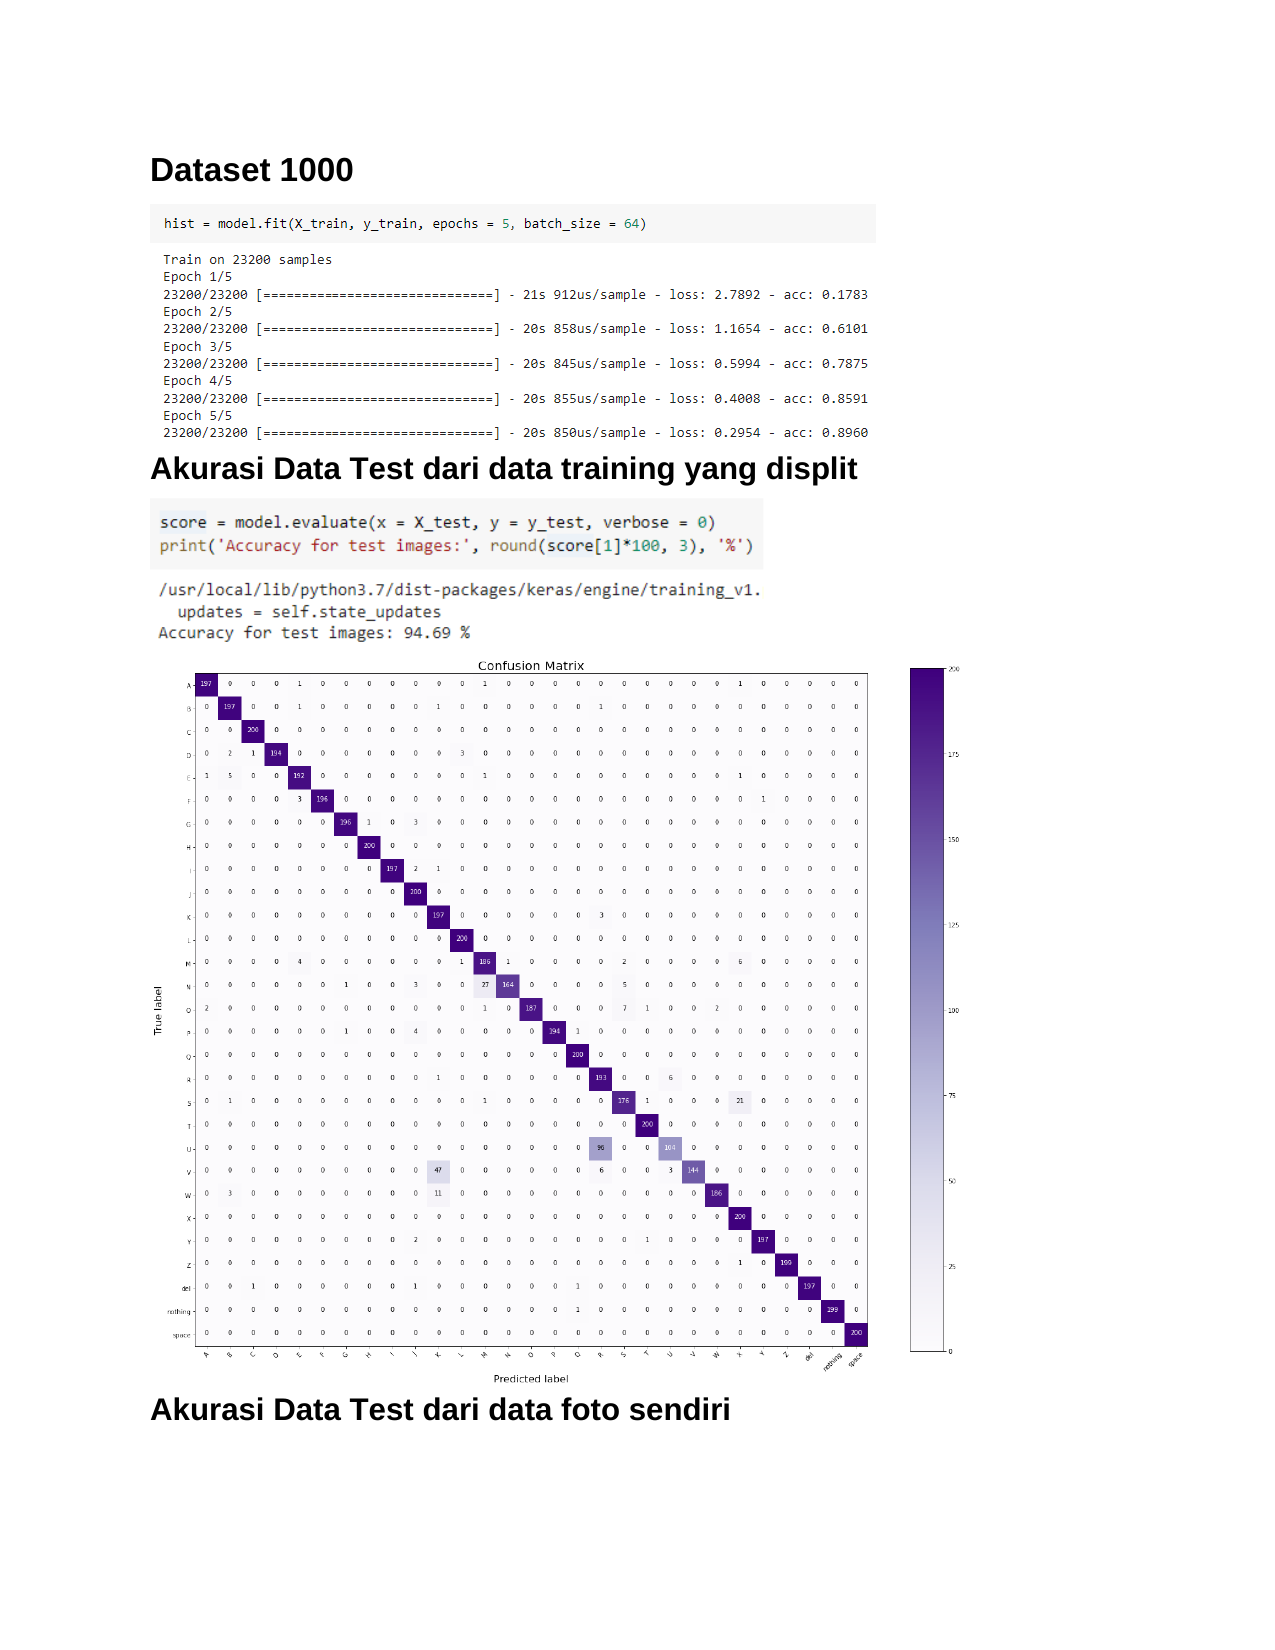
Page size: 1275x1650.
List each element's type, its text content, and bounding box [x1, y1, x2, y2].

picture [150, 201, 876, 447]
picture [150, 656, 964, 1388]
text Akurasi Data Test dari data training yang displit [150, 450, 1125, 486]
text Akurasi Data Test dari data foto sendiri [150, 1391, 1125, 1427]
picture [150, 491, 764, 653]
subtitle Dataset 1000 [150, 150, 1125, 188]
